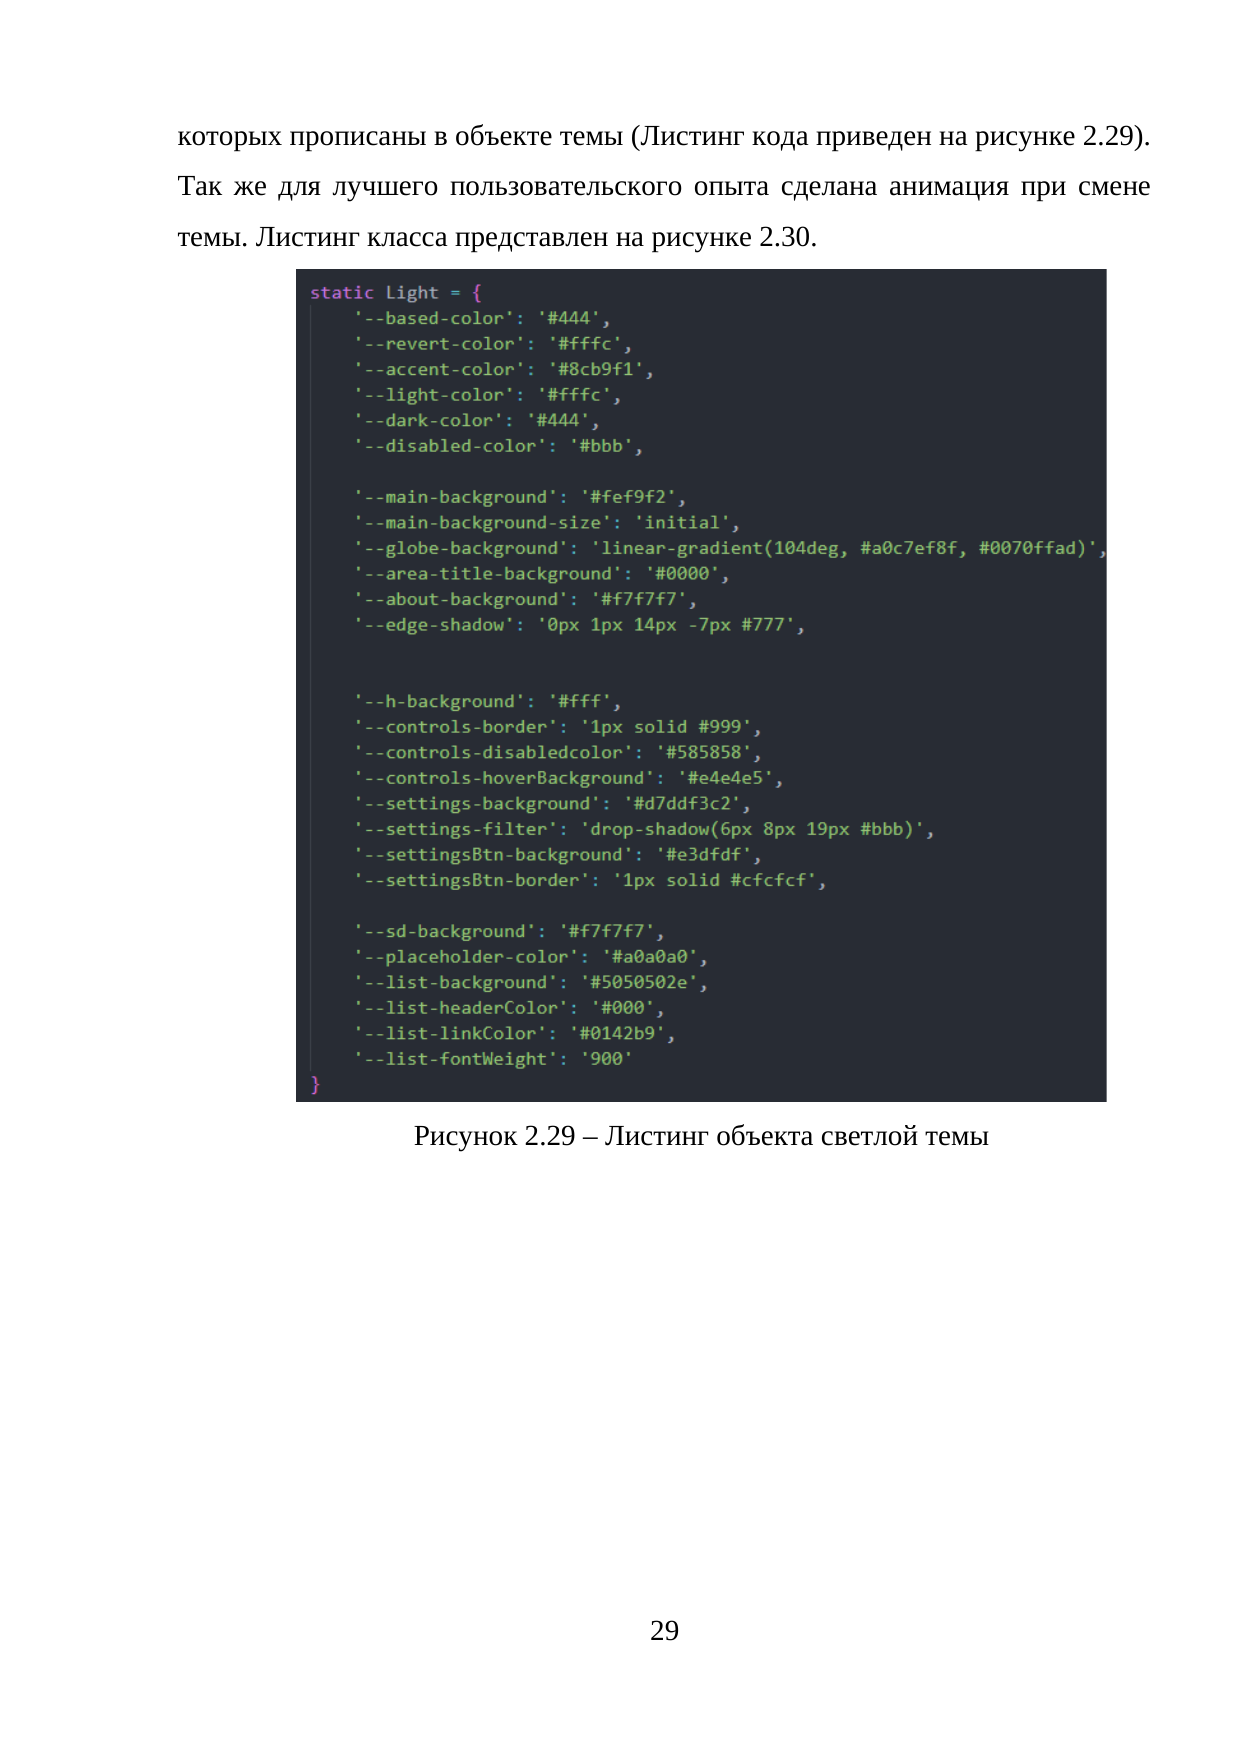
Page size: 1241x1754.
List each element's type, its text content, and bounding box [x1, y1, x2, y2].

text Рисунок 2.29 – Листинг объекта светлой темы [177, 1118, 1152, 1152]
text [177, 118, 1152, 252]
picture [296, 269, 1107, 1102]
